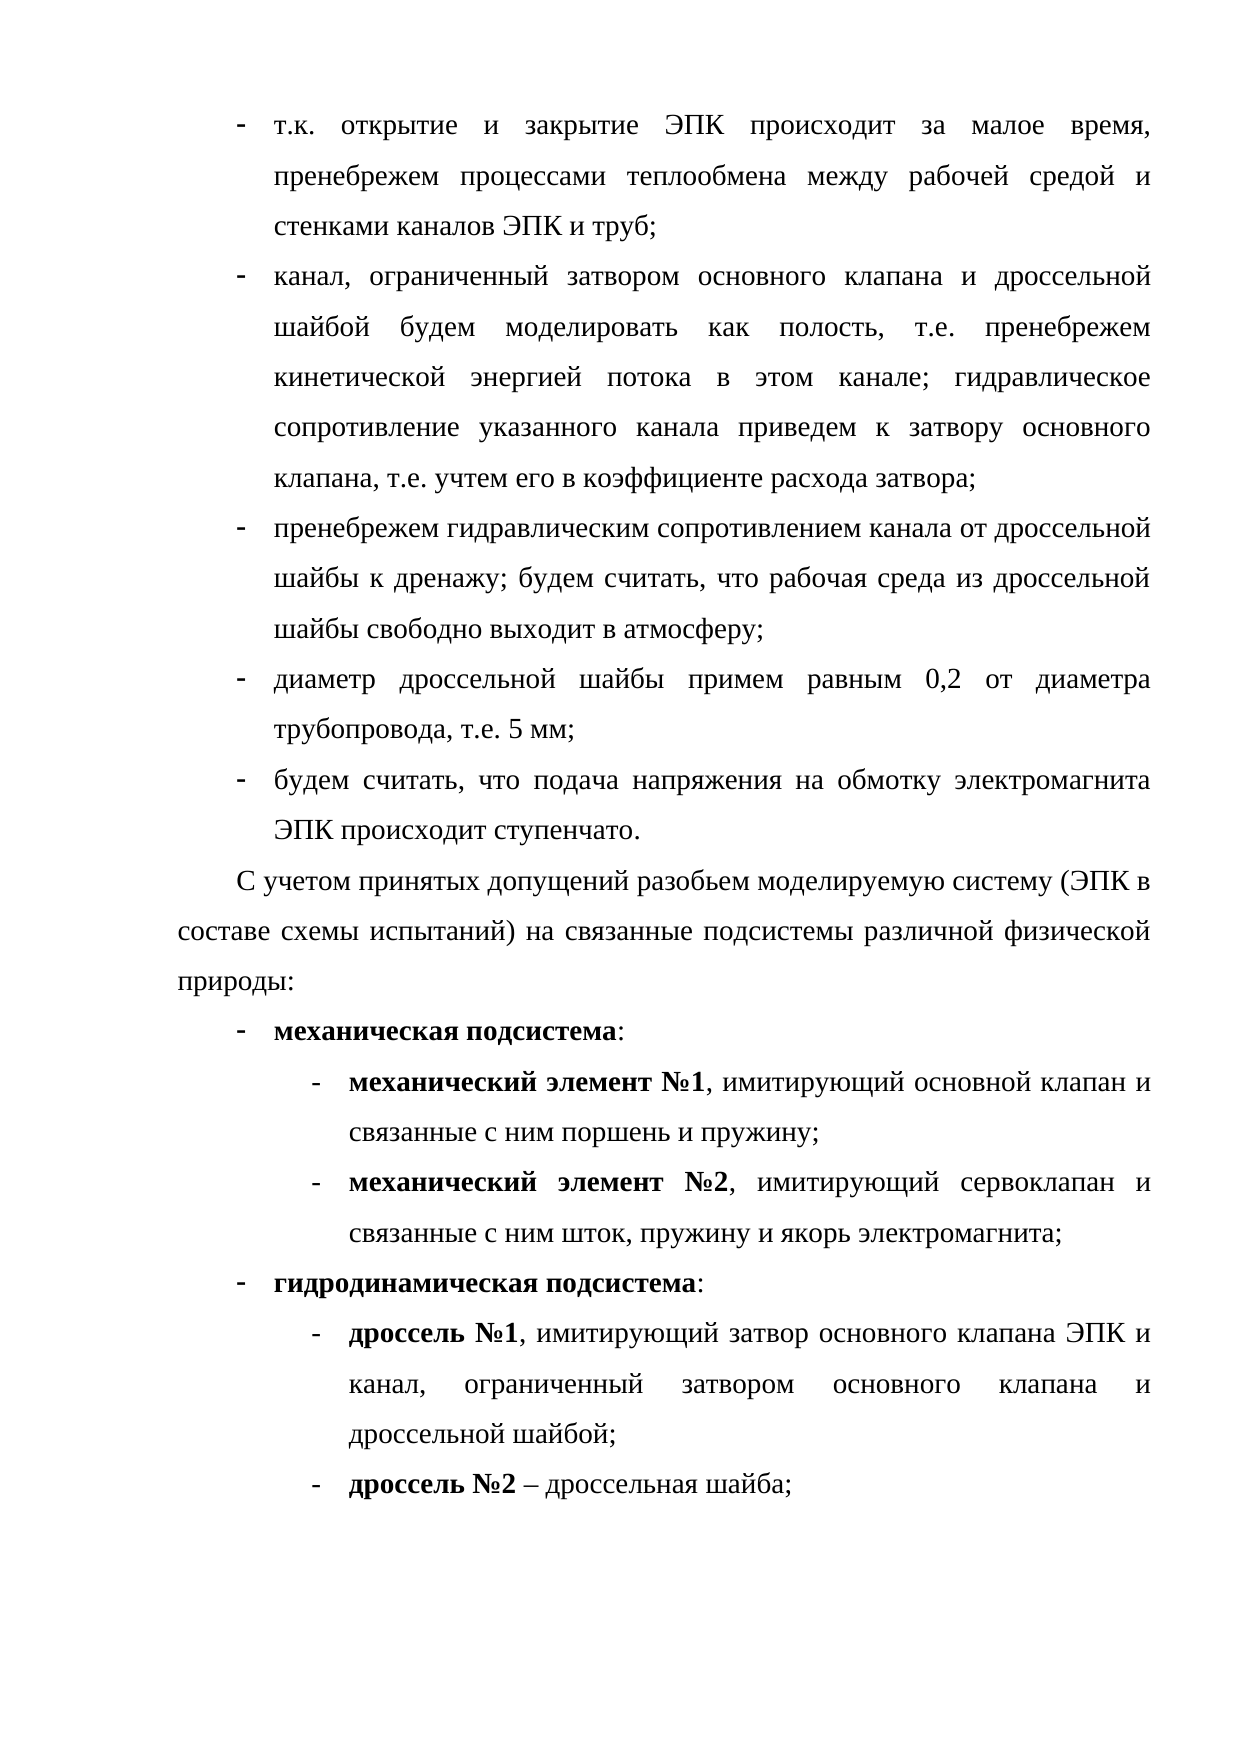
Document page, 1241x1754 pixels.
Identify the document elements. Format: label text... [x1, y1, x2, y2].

list дроссель №1, имитирующий затвор основного клапана ЭПК и канал, ограниченный затвором основного клапана и дроссельной шайбой; [311, 1316, 1152, 1450]
list механическая подсистема: [236, 1013, 1152, 1047]
list механический элемент №1, имитирующий основной клапан и связанные с ним поршень и пружину; [311, 1064, 1152, 1148]
list канал, ограниченный затвором основного клапана и дроссельной шайбой будем моделировать как полость, т.е. пренебрежем кинетической энергией потока в этом канале; гидравлическое сопротивление указанного канала приведем к затвору основного клапана, т.е. учтем его в коэффициенте расхода затвора; [236, 258, 1152, 493]
list будем считать, что подача напряжения на обмотку электромагнита ЭПК происходит ступенчато. [236, 762, 1152, 846]
list дроссель №2 – дроссельная шайба; [311, 1467, 1152, 1500]
text С учетом принятых допущений разобьем моделируемую систему (ЭПК в составе схемы испытаний) на связанные подсистемы различной физической природы: [177, 863, 1152, 997]
list пренебрежем гидравлическим сопротивлением канала от дроссельной шайбы к дренажу; будем считать, что рабочая среда из дроссельной шайбы свободно выходит в атмосферу; [236, 510, 1152, 644]
list гидродинамическая подсистема: [236, 1265, 1152, 1299]
list диаметр дроссельной шайбы примем равным 0,2 от диаметра трубопровода, т.е. 5 мм; [236, 661, 1152, 745]
list механический элемент №2, имитирующий сервоклапан и связанные с ним шток, пружину и якорь электромагнита; [311, 1164, 1152, 1248]
list т.к. открытие и закрытие ЭПК происходит за малое время, пренебрежем процессами теплообмена между рабочей средой и стенками каналов ЭПК и труб; [236, 107, 1152, 242]
